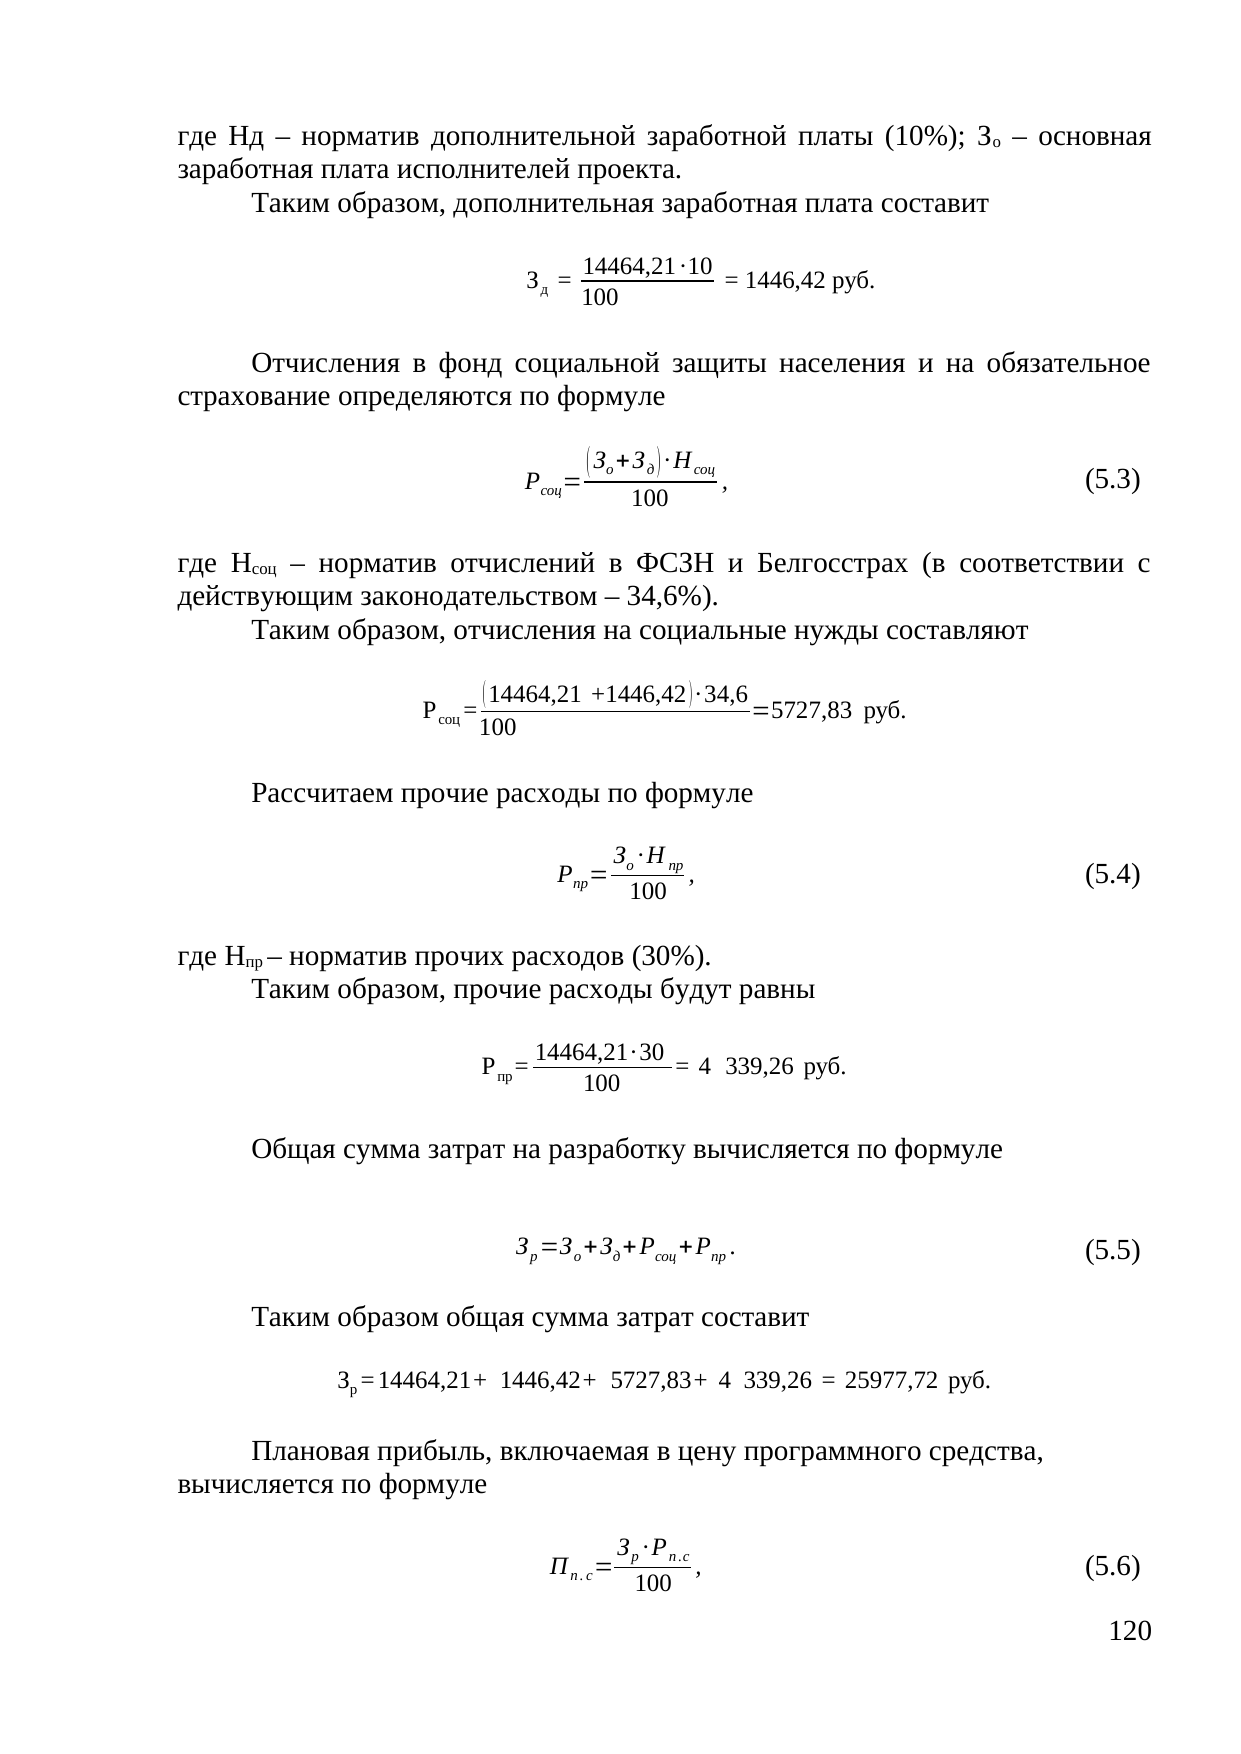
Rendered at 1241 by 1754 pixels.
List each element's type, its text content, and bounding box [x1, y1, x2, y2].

text Отчисления в фонд социальной защиты населения и на обязательное страхование определяются по формуле [177, 345, 1152, 412]
text Таким образом, дополнительная заработная плата составит [177, 185, 1152, 219]
text Таким образом, отчисления на социальные нужды составляют [177, 612, 1152, 646]
text Рассчитаем прочие расходы по формуле [177, 775, 1152, 808]
text где Нд – норматив дополнительной заработной платы (10%); Зо – основная заработная плата исполнителей проекта. [177, 118, 1152, 185]
text Общая сумма затрат на разработку вычисляется по формуле [177, 1131, 1152, 1165]
text где Нсоц – норматив отчислений в ФСЗН и Белгосстрах (в соответствии с действующим законодательством – 34,6%). [177, 545, 1152, 612]
text Таким образом, прочие расходы будут равны [177, 972, 1152, 1005]
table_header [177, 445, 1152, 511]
text Таким образом общая сумма затрат составит [177, 1299, 1152, 1332]
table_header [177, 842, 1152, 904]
text где Нпр – норматив прочих расходов (30%). [177, 938, 1152, 972]
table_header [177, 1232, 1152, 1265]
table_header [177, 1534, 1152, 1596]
text Плановая прибыль, включаемая в цену программного средства, вычисляется по формуле [177, 1433, 1152, 1500]
